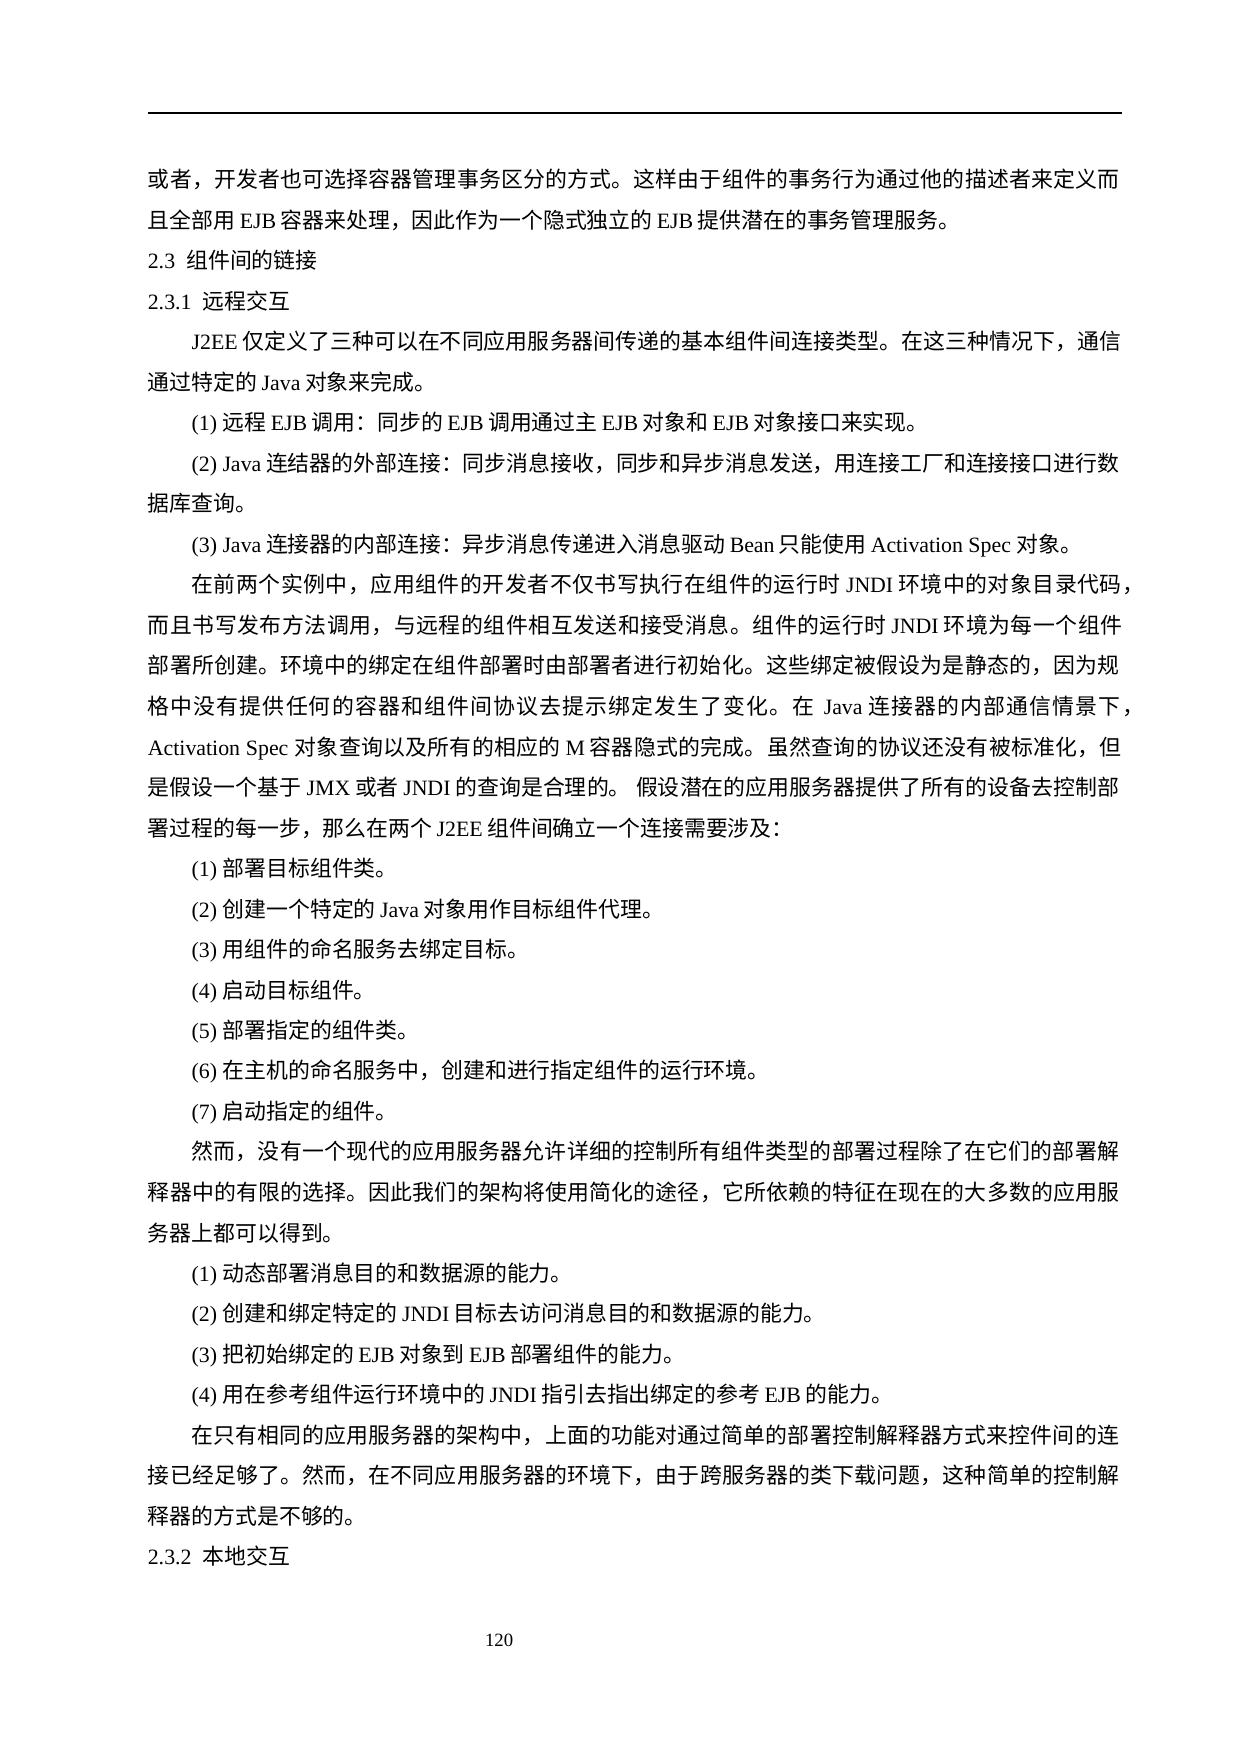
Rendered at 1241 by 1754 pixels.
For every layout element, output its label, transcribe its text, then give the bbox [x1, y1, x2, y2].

text (5) 部署指定的组件类。 [148, 1013, 1122, 1045]
text (4) 启动目标组件。 [148, 972, 1122, 1005]
text (2) 创建一个特定的Java对象用作目标组件代理。 [148, 891, 1122, 924]
text 2.3 组件间的链接 [148, 243, 1122, 276]
text (7) 启动指定的组件。 [148, 1093, 1122, 1126]
text (4) 用在参考组件运行环境中的JNDI指引去指出绑定的参考EJB的能力。 [148, 1377, 1122, 1409]
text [148, 162, 1122, 235]
text 在只有相同的应用服务器的架构中，上面的功能对通过简单的部署控制解释器方式来控件间的连接已经足够了。然而，在不同应用服务器的环境下，由于跨服务器的类下载问题，这种简单的控制解释器的方式是不够的。 [148, 1417, 1122, 1531]
text (1) 远程EJB调用：同步的EJB调用通过主EJB对象和EJB对象接口来实现。 [148, 405, 1122, 437]
text (2) Java连结器的外部连接：同步消息接收，同步和异步消息发送，用连接工厂和连接接口进行数据库查询。 [148, 445, 1122, 518]
text (1) 部署目标组件类。 [148, 851, 1122, 883]
text (3) 把初始绑定的EJB对象到EJB部署组件的能力。 [148, 1336, 1122, 1369]
text (3) Java连接器的内部连接：异步消息传递进入消息驱动Bean只能使用Activation Spec 对象。 [148, 526, 1122, 559]
text 2.3.1 远程交互 [148, 283, 1122, 316]
text 然而，没有一个现代的应用服务器允许详细的控制所有组件类型的部署过程除了在它们的部署解释器中的有限的选择。因此我们的架构将使用简化的途径，它所依赖的特征在现在的大多数的应用服务器上都可以得到。 [148, 1134, 1122, 1248]
text J2EE仅定义了三种可以在不同应用服务器间传递的基本组件间连接类型。在这三种情况下，通信通过特定的Java对象来完成。 [148, 324, 1122, 397]
text (2) 创建和绑定特定的JNDI目标去访问消息目的和数据源的能力。 [148, 1296, 1122, 1328]
text (1) 动态部署消息目的和数据源的能力。 [148, 1256, 1122, 1288]
text 2.3.2 本地交互 [148, 1539, 1122, 1571]
text (6) 在主机的命名服务中，创建和进行指定组件的运行环境。 [148, 1053, 1122, 1086]
text 在前两个实例中，应用组件的开发者不仅书写执行在组件的运行时JNDI环境中的对象目录代码，而且书写发布方法调用，与远程的组件相互发送和接受消息。组件的运行时JNDI环境为每一个组件部署所创建。环境中的绑定在组件部署时由部署者进行初始化。这些绑定被假设为是静态的，因为规格中没有提供任何的容器和组件间协议去提示绑定发生了变化。在 Java连接器的内部通信情景下，Activation Spec 对象查询以及所有的相应的M容器隐式的完成。虽然查询的协议还没有被标准化，但是假设一个基于JMX或者JNDI的查询是合理的。 假设潜在的应用服务器提供了所有的设备去控制部署过程的每一步，那么在两个J2EE组件间确立一个连接需要涉及： [148, 567, 1122, 843]
text (3) 用组件的命名服务去绑定目标。 [148, 932, 1122, 964]
